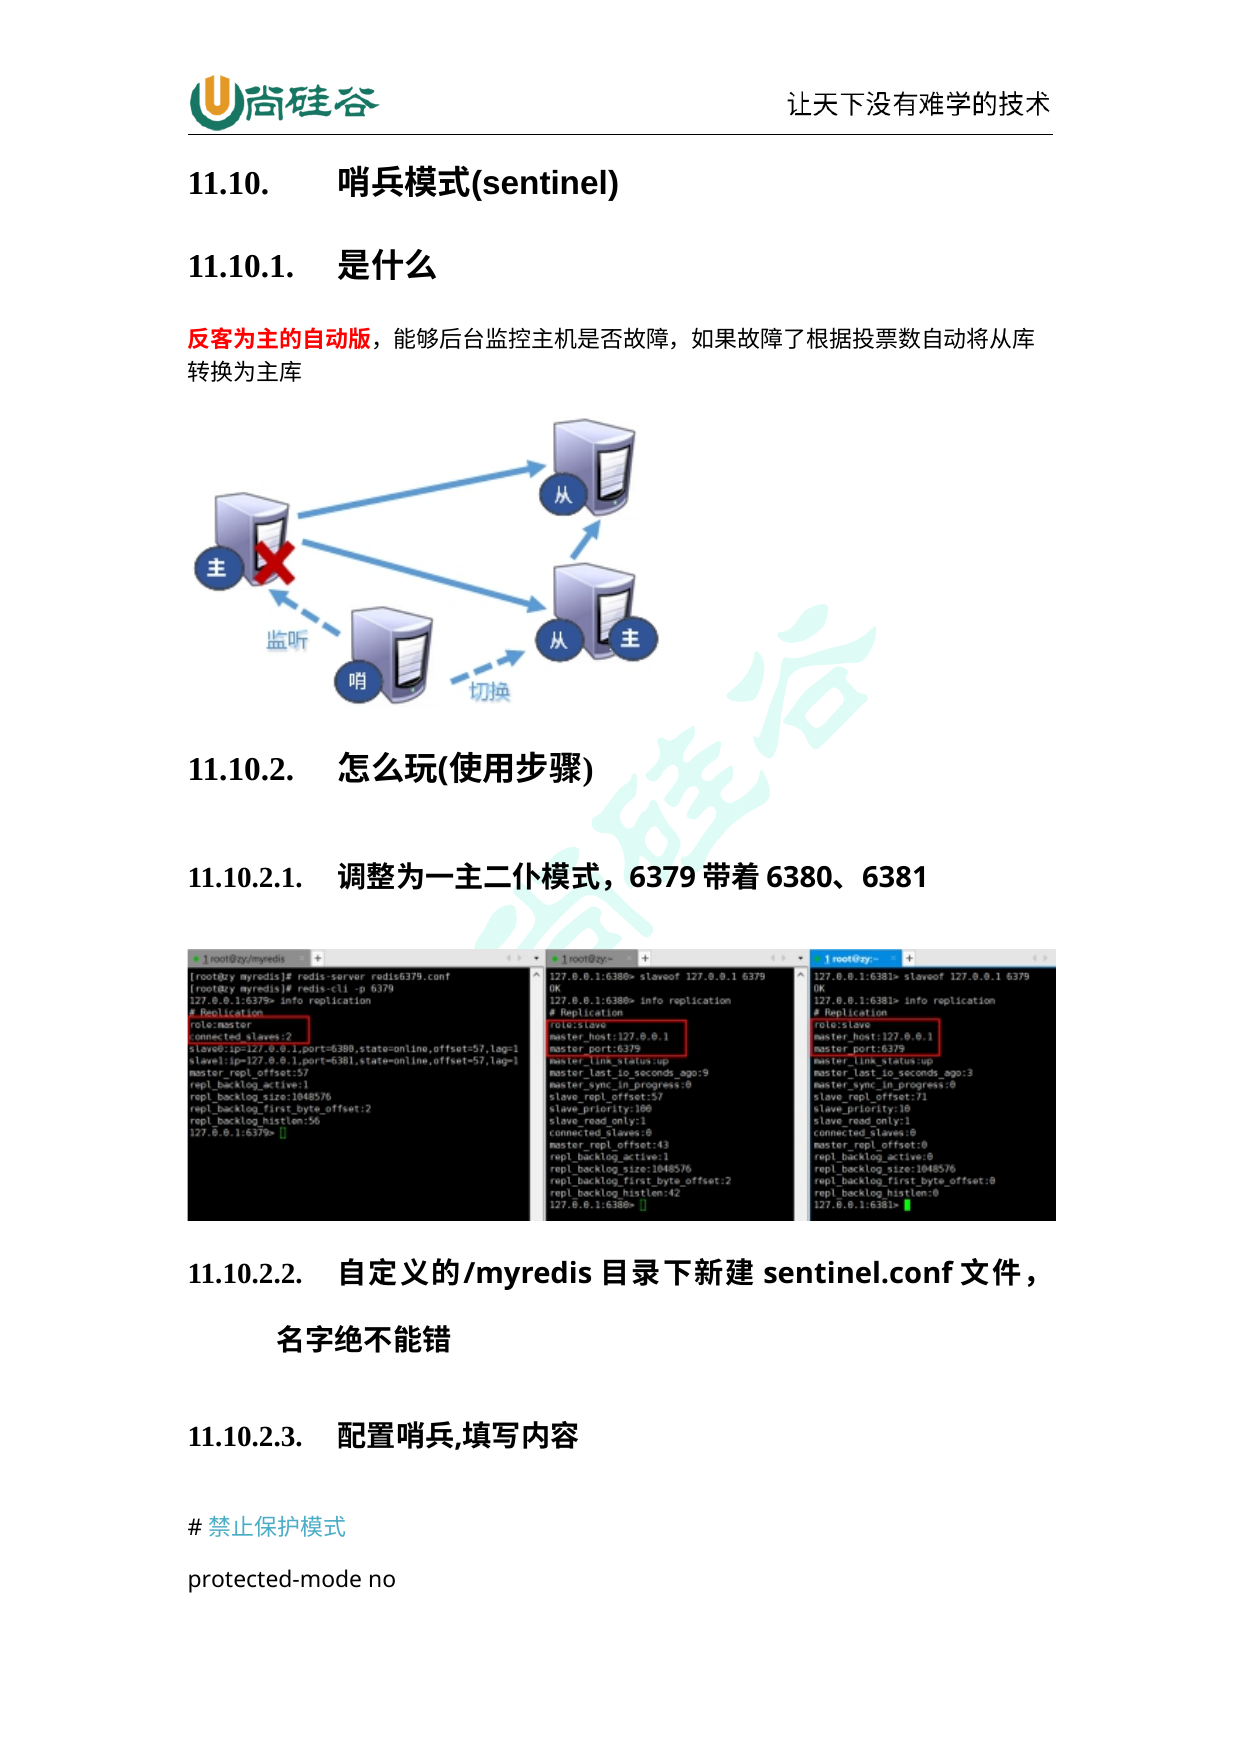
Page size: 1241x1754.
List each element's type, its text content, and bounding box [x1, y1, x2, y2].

text 反客为主的自动版，能够后台监控主机是否故障，如果故障了根据投票数自动将从库转换为主库 [187, 321, 1053, 387]
list 自定义的/myredis目录下新建sentinel.conf文件，名字绝不能错 [187, 1250, 1053, 1358]
list 哨兵模式(sentinel) [187, 156, 1053, 204]
list 配置哨兵,填写内容 [187, 1412, 1053, 1454]
picture [187, 73, 1053, 132]
list 调整为一主二仆模式，6379带着6380、6381 [187, 853, 1053, 896]
text # 禁止保护模式 [187, 1508, 1053, 1542]
picture [187, 949, 1056, 1221]
list 怎么玩(使用步骤) [187, 742, 1053, 790]
picture [187, 408, 664, 721]
list 是什么 [187, 238, 1053, 287]
text protected-mode no [187, 1563, 1053, 1594]
